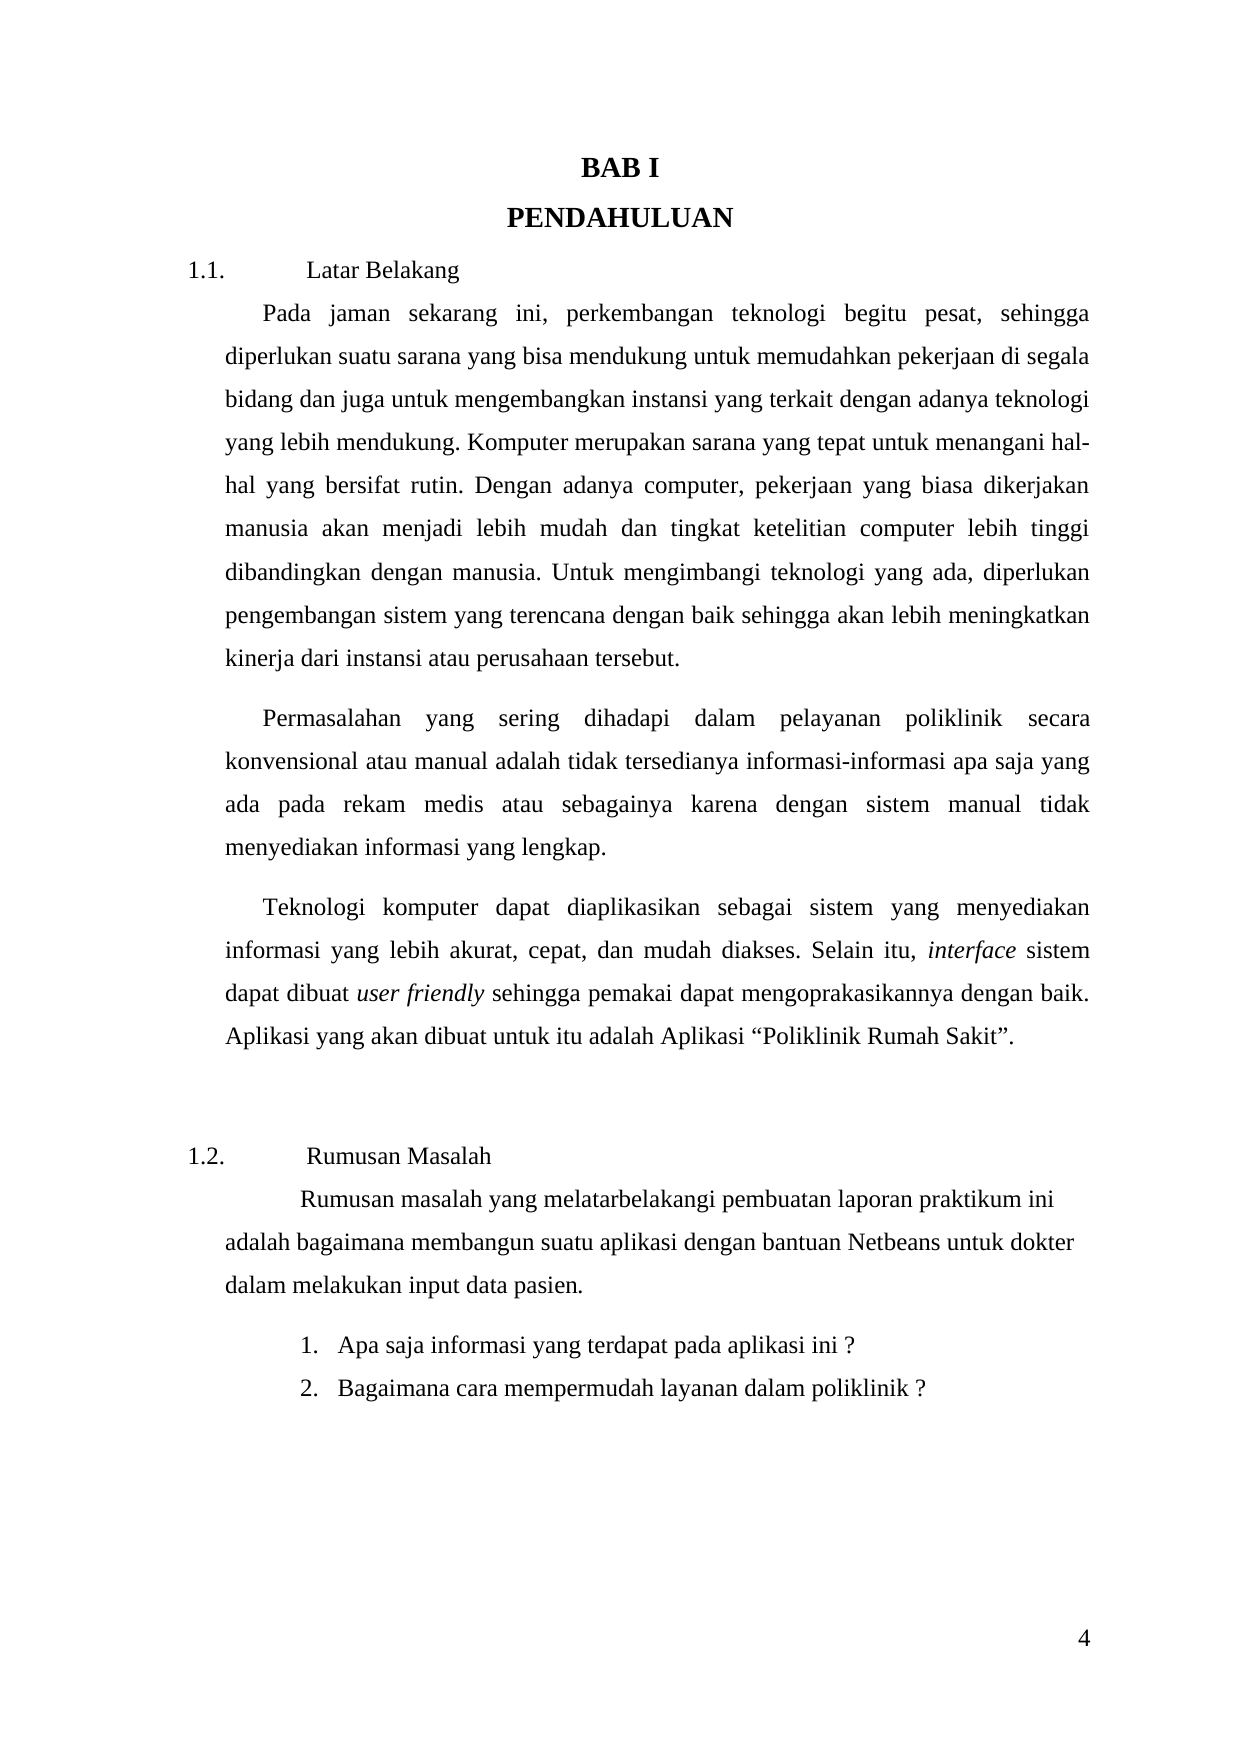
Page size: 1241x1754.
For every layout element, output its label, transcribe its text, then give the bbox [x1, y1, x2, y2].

subtitle Rumusan Masalah [187, 1141, 1090, 1169]
text Permasalahan yang sering dihadapi dalam pelayanan poliklinik secara konvensional atau manual adalah tidak tersedianya informasi-informasi apa saja yang ada pada rekam medis atau sebagainya karena dengan sistem manual tidak menyediakan informasi yang lengkap. [225, 703, 1090, 861]
text Pada jaman sekarang ini, perkembangan teknologi begitu pesat, sehingga diperlukan suatu sarana yang bisa mendukung untuk memudahkan pekerjaan di segala bidang dan juga untuk mengembangkan instansi yang terkait dengan adanya teknologi yang lebih mendukung. Komputer merupakan sarana yang tepat untuk menangani hal-hal yang bersifat rutin. Dengan adanya computer, pekerjaan yang biasa dikerjakan manusia akan menjadi lebih mudah dan tingkat ketelitian computer lebih tinggi dibandingkan dengan manusia. Untuk mengimbangi teknologi yang ada, diperlukan pengembangan sistem yang terencana dengan baik sehingga akan lebih meningkatkan kinerja dari instansi atau perusahaan tersebut. [225, 298, 1090, 672]
subtitle Latar Belakang [187, 255, 1090, 283]
list Apa saja informasi yang terdapat pada aplikasi ini ? [300, 1330, 1090, 1359]
subtitle BAB I PENDAHULUAN [150, 150, 1090, 234]
text Rumusan masalah yang melatarbelakangi pembuatan laporan praktikum ini adalah bagaimana membangun suatu aplikasi dengan bantuan Netbeans untuk dokter dalam melakukan input data pasien. [225, 1184, 1090, 1299]
text Teknologi komputer dapat diaplikasikan sebagai sistem yang menyediakan informasi yang lebih akurat, cepat, dan mudah diakses. Selain itu, interface sistem dapat dibuat user friendly sehingga pemakai dapat mengoprakasikannya dengan baik. Aplikasi yang akan dibuat untuk itu adalah Aplikasi “Poliklinik Rumah Sakit”. [225, 892, 1090, 1050]
list Bagaimana cara mempermudah layanan dalam poliklinik ? [300, 1373, 1090, 1402]
